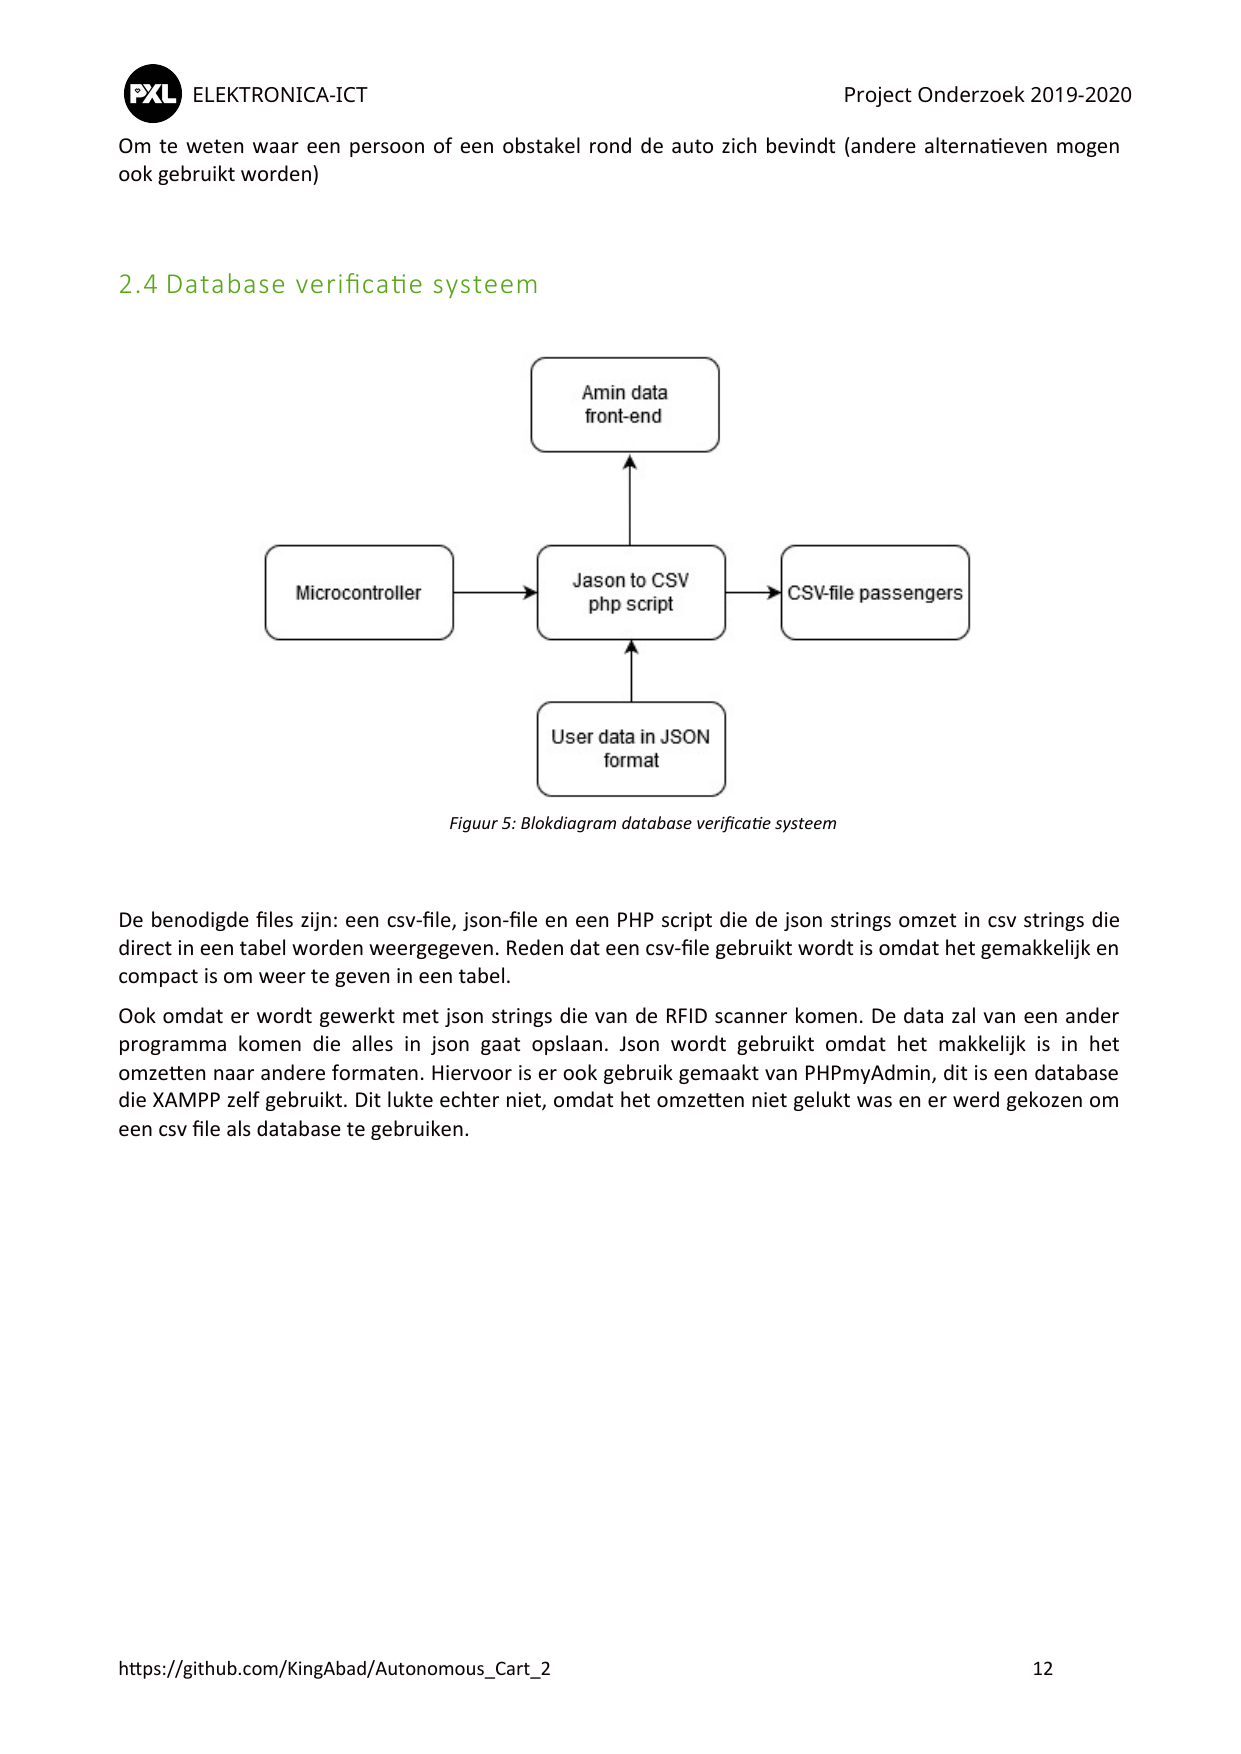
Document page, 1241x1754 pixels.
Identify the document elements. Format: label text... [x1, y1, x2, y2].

text De benodigde files zijn: een csv-file, json-file en een PHP script die de json strings omzet in csv strings die direct in een tabel worden weergegeven. Reden dat een csv-file gebruikt wordt is omdat het gemakkelijk en compact is om weer te geven in een tabel. [118, 905, 1122, 989]
text Ook omdat er wordt gewerkt met json strings die van de RFID scanner komen. De data zal van een ander programma komen die alles in json gaat opslaan. Json wordt gebruikt omdat het makkelijk is in het omzetten naar andere formaten. Hiervoor is er ook gebruik gemaakt van PHPmyAdmin, dit is een database die XAMPP zelf gebruikt. Dit lukte echter niet, omdat het omzetten niet gelukt was en er werd gekozen om een csv file als database te gebruiken. [118, 1002, 1122, 1142]
picture [251, 337, 989, 819]
subtitle Database verificatie systeem [118, 266, 1122, 301]
text Om te weten waar een persoon of een obstakel rond de auto zich bevindt (andere alternatieven mogen ook gebruikt worden) [118, 132, 1122, 188]
picture [118, 59, 188, 129]
